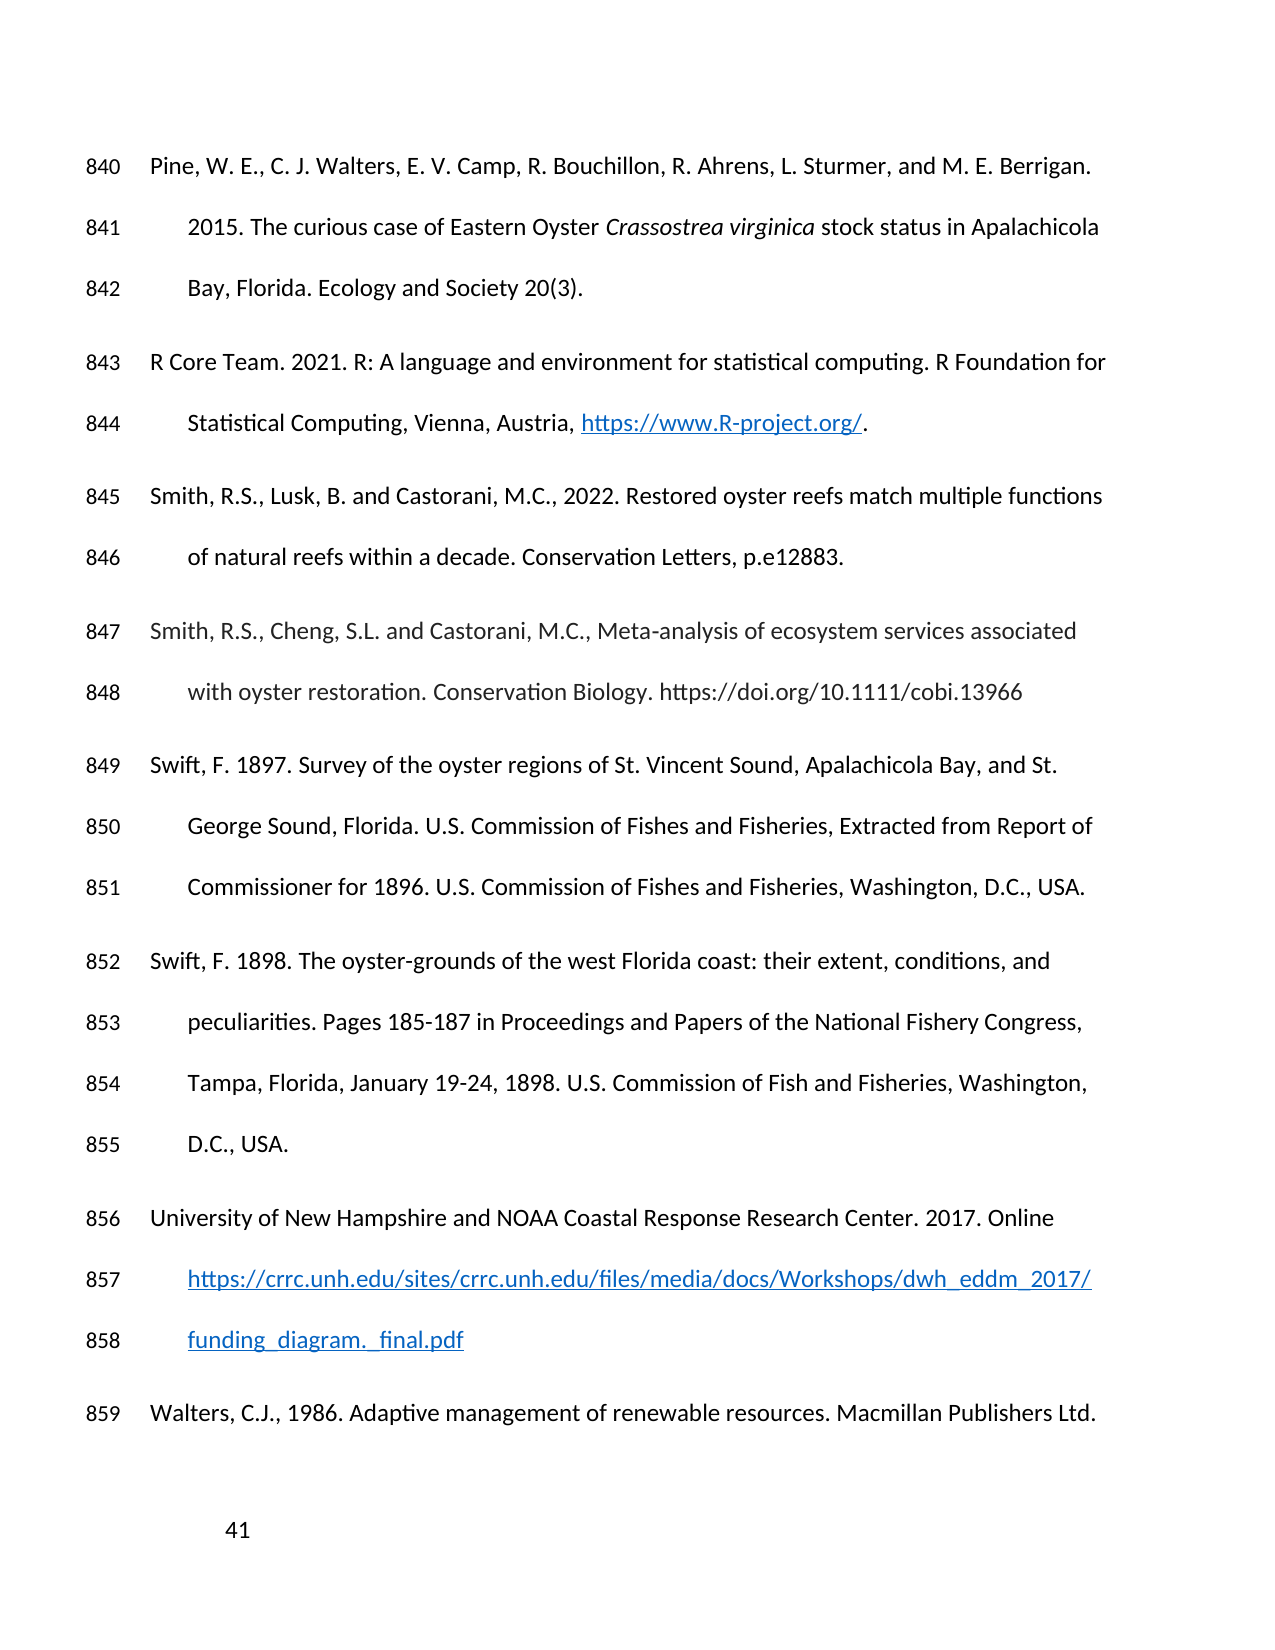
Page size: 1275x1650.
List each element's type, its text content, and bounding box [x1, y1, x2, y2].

text Swift, F. 1898. The oyster-grounds of the west Florida coast: their extent, conditions, and peculiarities. Pages 185-187 in Proceedings and Papers of the National Fishery Congress, Tampa, Florida, January 19-24, 1898. U.S. Commission of Fish and Fisheries, Washington, D.C., USA. [150, 945, 1125, 1159]
text Smith, R.S., Cheng, S.L. and Castorani, M.C., Meta‐analysis of ecosystem services associated with oyster restoration. Conservation Biology. https://doi.org/10.1111/cobi.13966 [150, 615, 1125, 706]
text Swift, F. 1897. Survey of the oyster regions of St. Vincent Sound, Apalachicola Bay, and St. George Sound, Florida. U.S. Commission of Fishes and Fisheries, Extracted from Report of Commissioner for 1896. U.S. Commission of Fishes and Fisheries, Washington, D.C., USA. [150, 749, 1125, 902]
text Walters, C.J., 1986. Adaptive management of renewable resources. Macmillan Publishers Ltd. [150, 1397, 1125, 1428]
text University of New Hampshire and NOAA Coastal Response Research Center. 2017. Online https://crrc.unh.edu/sites/crrc.unh.edu/files/media/docs/Workshops/dwh_eddm_2017/funding_diagram._final.pdf [150, 1202, 1125, 1354]
text R Core Team. 2021. R: A language and environment for statistical computing. R Foundation for Statistical Computing, Vienna, Austria, https://www.R-project.org/. [150, 346, 1125, 437]
text Pine, W. E., C. J. Walters, E. V. Camp, R. Bouchillon, R. Ahrens, L. Sturmer, and M. E. Berrigan. 2015. The curious case of Eastern Oyster Crassostrea virginica stock status in Apalachicola Bay, Florida. Ecology and Society 20(3). [150, 150, 1125, 303]
text Smith, R.S., Lusk, B. and Castorani, M.C., 2022. Restored oyster reefs match multiple functions of natural reefs within a decade. Conservation Letters, p.e12883. [150, 480, 1125, 572]
